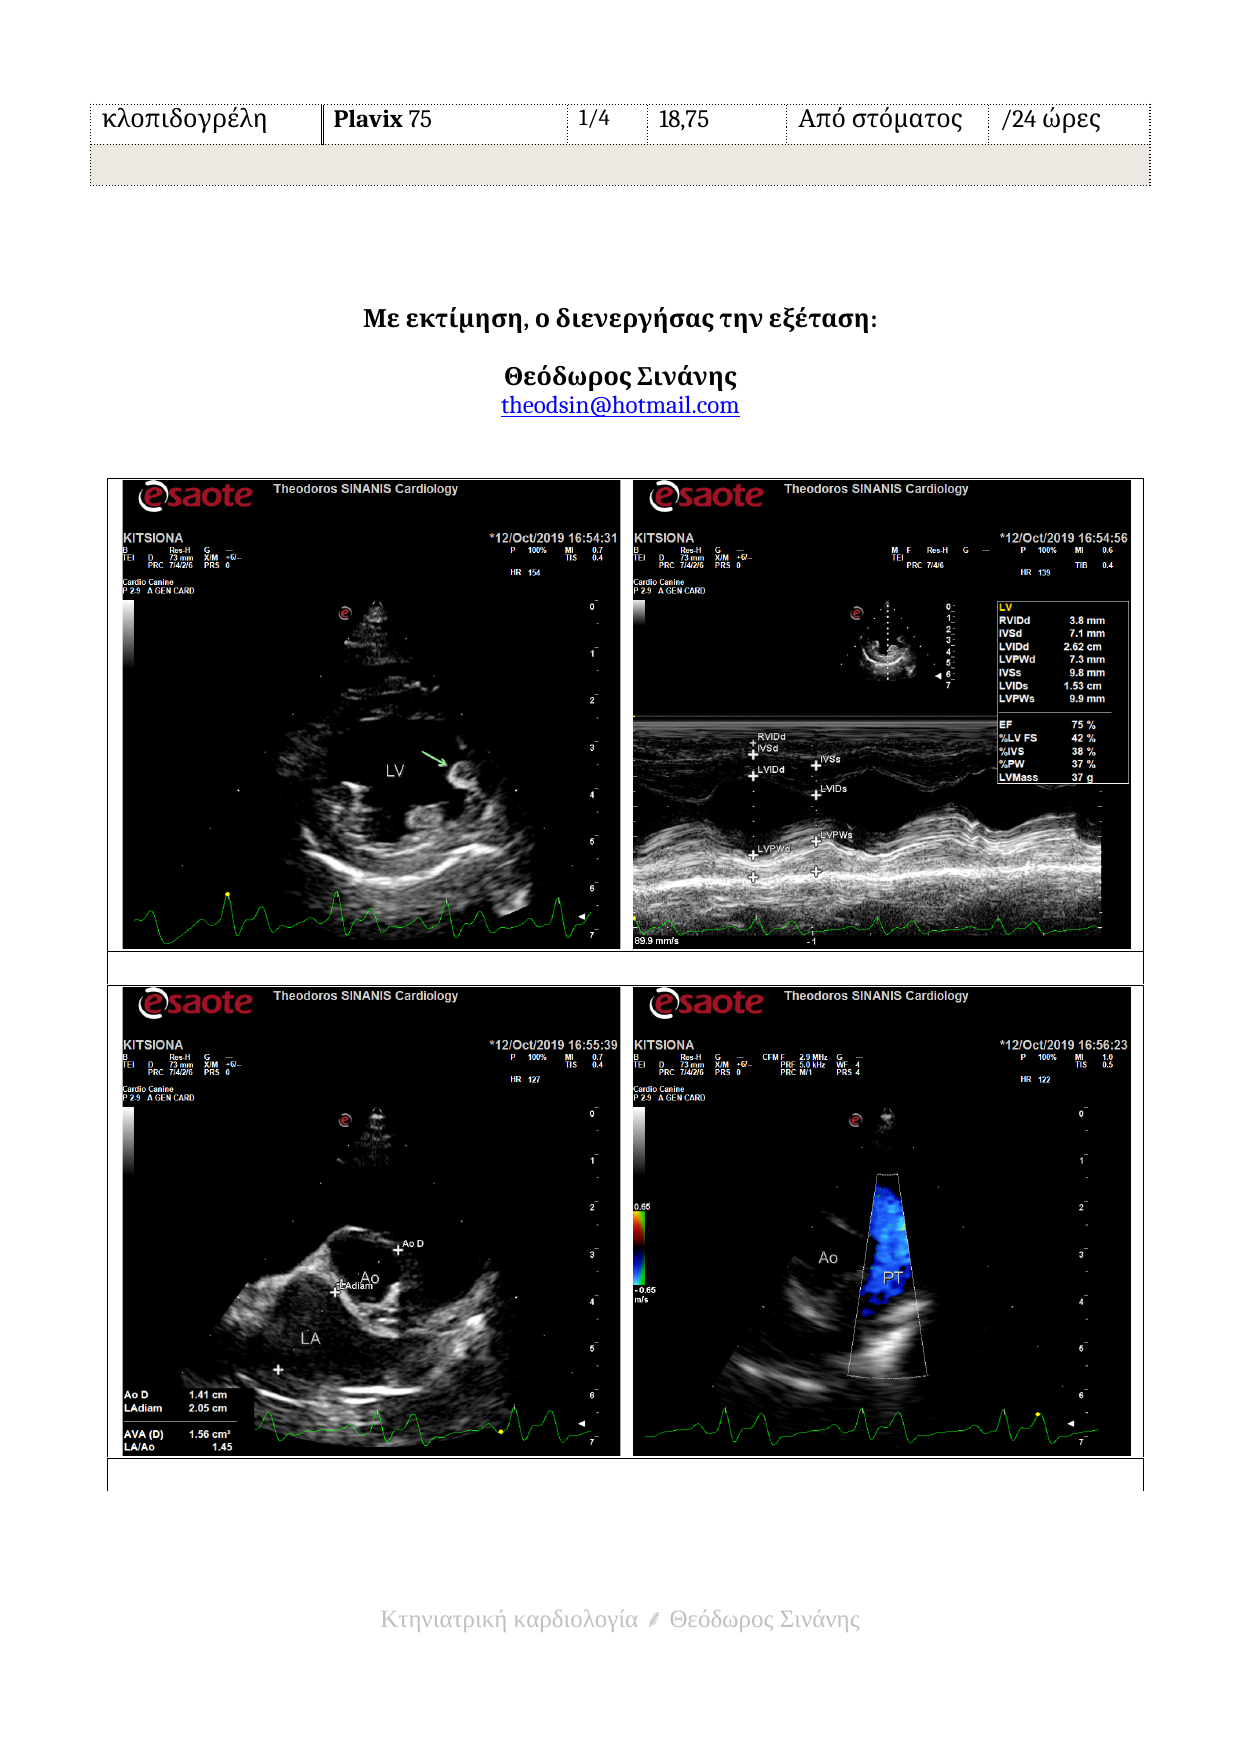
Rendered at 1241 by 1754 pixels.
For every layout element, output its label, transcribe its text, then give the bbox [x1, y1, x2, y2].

picture [633, 987, 1131, 1456]
table_cell Plavix 75 [324, 104, 568, 144]
table_cell 18,75 [648, 104, 787, 144]
text Θεόδωρος Σινάνης [148, 363, 1092, 391]
picture [122, 987, 621, 1456]
table_cell /24 ώρες [989, 104, 1150, 144]
table_cell κλοπιδογρέλη [90, 104, 321, 144]
table_cell [90, 144, 1150, 185]
picture [633, 480, 1131, 949]
picture [122, 480, 621, 949]
table_cell Από στόματος [787, 104, 989, 144]
text theodsin@hotmail.com [148, 391, 1092, 420]
text Με εκτίμηση, ο διενεργήσας την εξέταση: [148, 305, 1092, 334]
table_cell 1/4 [568, 104, 648, 144]
